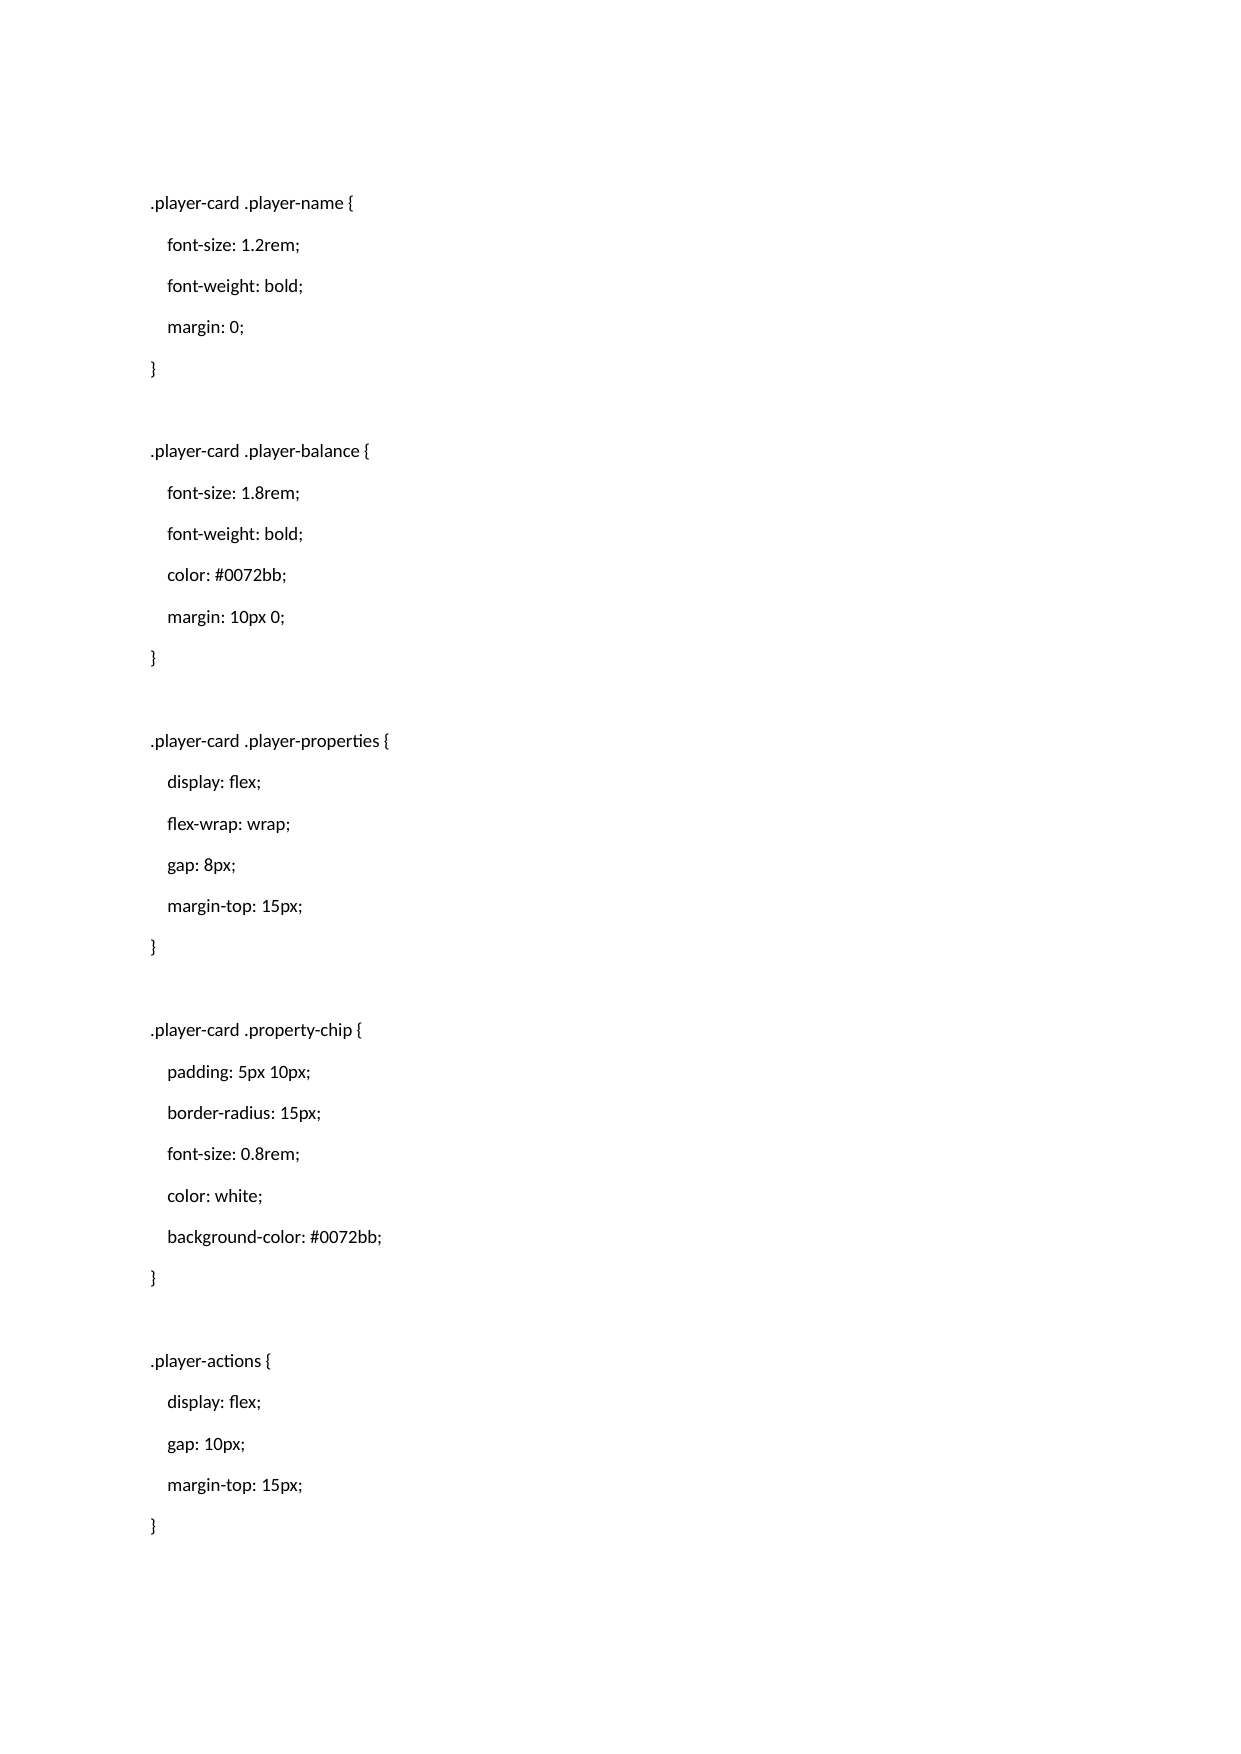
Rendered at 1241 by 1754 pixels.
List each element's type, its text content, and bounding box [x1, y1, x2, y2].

text border-radius: 15px; [150, 1101, 1090, 1124]
text margin-top: 15px; [150, 894, 1090, 917]
text color: white; [150, 1184, 1090, 1207]
text background-color: #0072bb; [150, 1225, 1090, 1248]
text margin: 10px 0; [150, 605, 1090, 628]
text font-size: 1.2rem; [150, 233, 1090, 256]
text } [150, 646, 1090, 669]
text .player-card .player-properties { [150, 729, 1090, 752]
text } [150, 936, 1090, 959]
text display: flex; [150, 770, 1090, 793]
text gap: 10px; [150, 1432, 1090, 1455]
text padding: 5px 10px; [150, 1060, 1090, 1083]
text font-weight: bold; [150, 522, 1090, 545]
text } [150, 357, 1090, 380]
text .player-card .property-chip { [150, 1018, 1090, 1041]
text } [150, 1515, 1090, 1538]
text .player-actions { [150, 1349, 1090, 1372]
text .player-card .player-balance { [150, 439, 1090, 462]
text display: flex; [150, 1391, 1090, 1413]
text font-weight: bold; [150, 274, 1090, 297]
text color: #0072bb; [150, 563, 1090, 586]
text font-size: 0.8rem; [150, 1142, 1090, 1165]
text } [150, 1267, 1090, 1289]
text .player-card .player-name { [150, 191, 1090, 214]
text flex-wrap: wrap; [150, 812, 1090, 834]
text margin-top: 15px; [150, 1473, 1090, 1496]
text font-size: 1.8rem; [150, 481, 1090, 504]
text margin: 0; [150, 315, 1090, 338]
text gap: 8px; [150, 853, 1090, 876]
